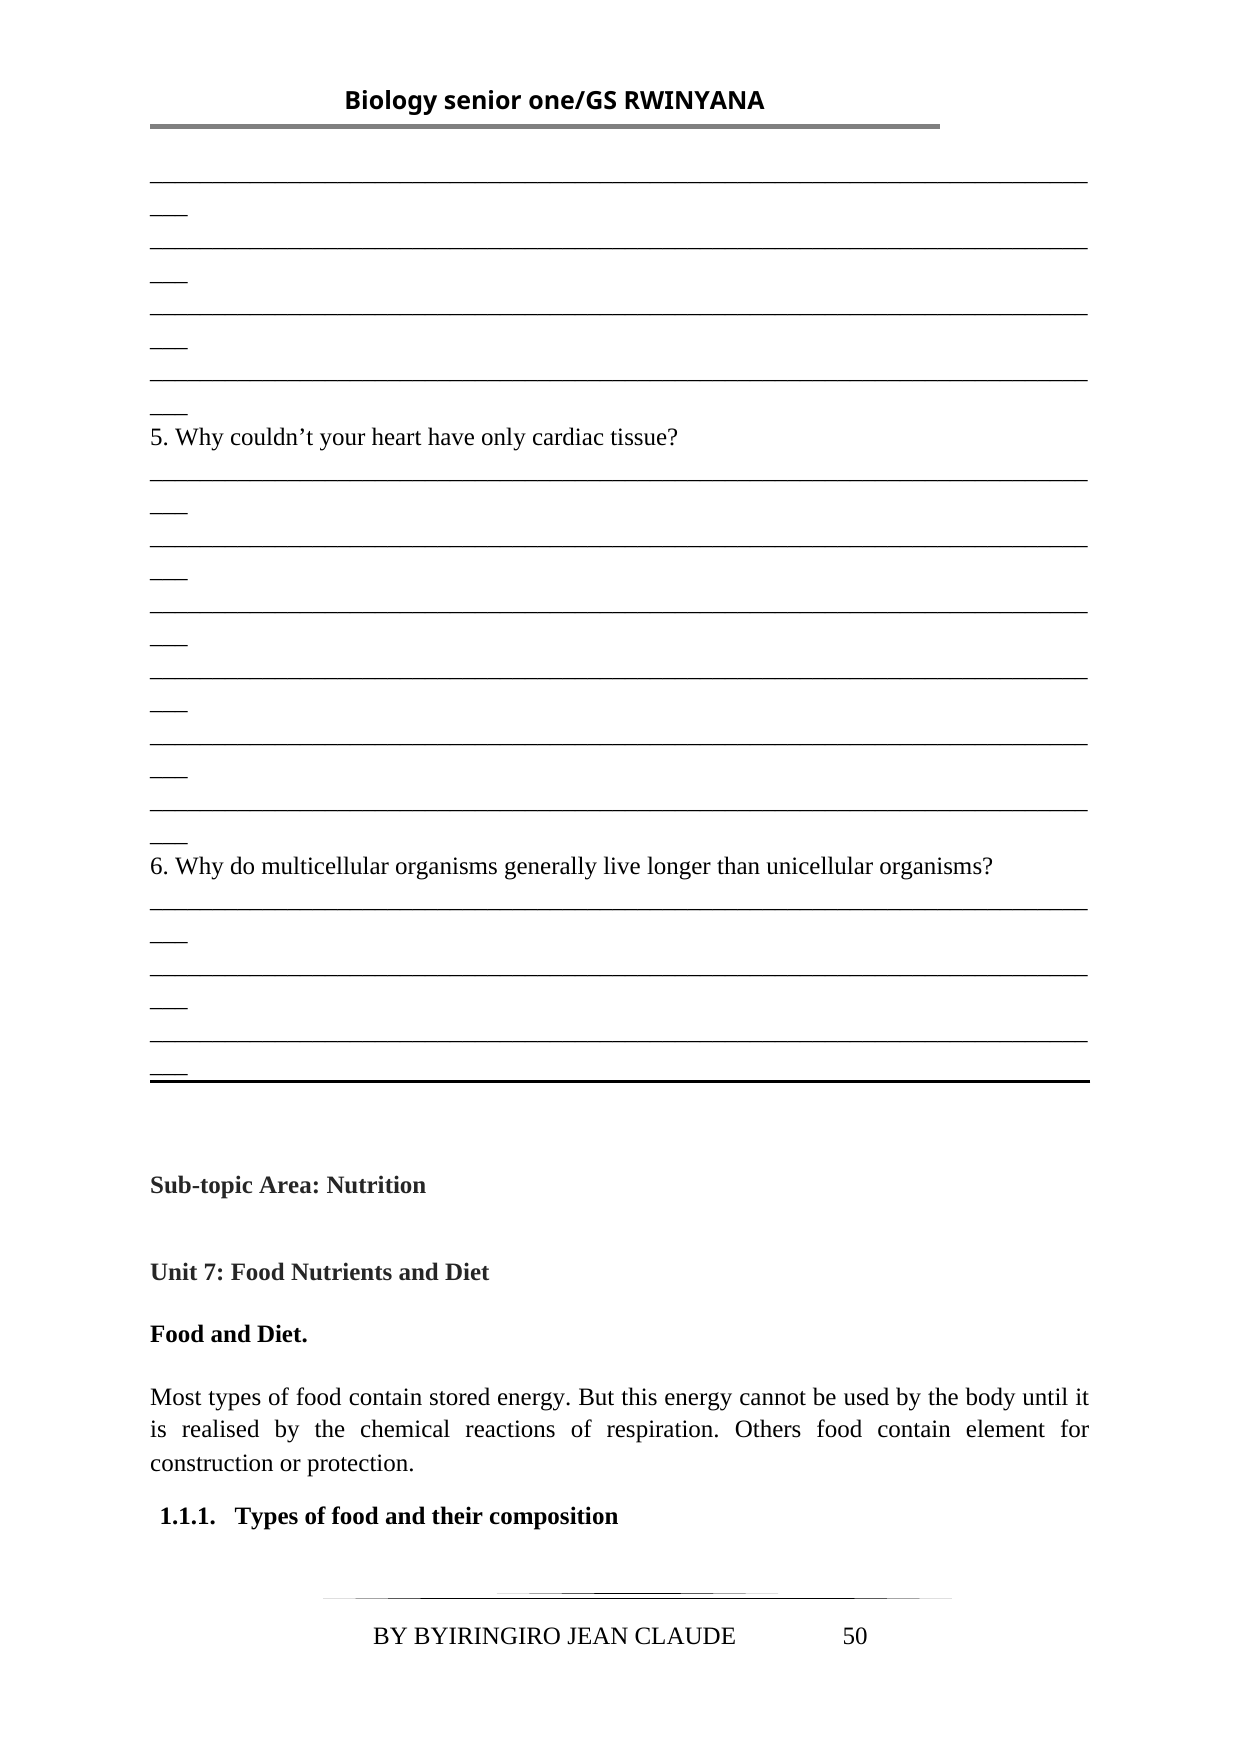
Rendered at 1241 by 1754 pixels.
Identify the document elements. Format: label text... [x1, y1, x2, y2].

text 5. Why couldn’t your heart have only cardiac tissue? [150, 422, 1090, 450]
text ______________________________________________________________________________ [150, 521, 1090, 582]
subtitle Food and Diet. [150, 1319, 1090, 1348]
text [150, 157, 1090, 219]
text 6. Why do multicellular organisms generally live longer than unicellular organisms? [150, 851, 1090, 880]
text ______________________________________________________________________________ [150, 785, 1090, 847]
text ______________________________________________________________________________ [150, 950, 1090, 1012]
list Types of food and their composition [159, 1501, 1090, 1530]
text ______________________________________________________________________________ [150, 653, 1090, 714]
text Unit 7: Food Nutrients and Diet [150, 1257, 1090, 1286]
text ______________________________________________________________________________ [150, 455, 1090, 516]
text ______________________________________________________________________________ [150, 1016, 1090, 1080]
text ______________________________________________________________________________ [150, 289, 1090, 351]
subtitle Sub-topic Area: Nutrition [150, 1170, 1090, 1199]
text ______________________________________________________________________________ [150, 587, 1090, 648]
text ______________________________________________________________________________ [150, 356, 1090, 417]
text ______________________________________________________________________________ [150, 884, 1090, 946]
text Most types of food contain stored energy. But this energy cannot be used by the body until it is realised by the chemical reactions of respiration. Others food contain element for construction or protection. [150, 1382, 1090, 1476]
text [150, 223, 1090, 285]
text ______________________________________________________________________________ [150, 719, 1090, 781]
